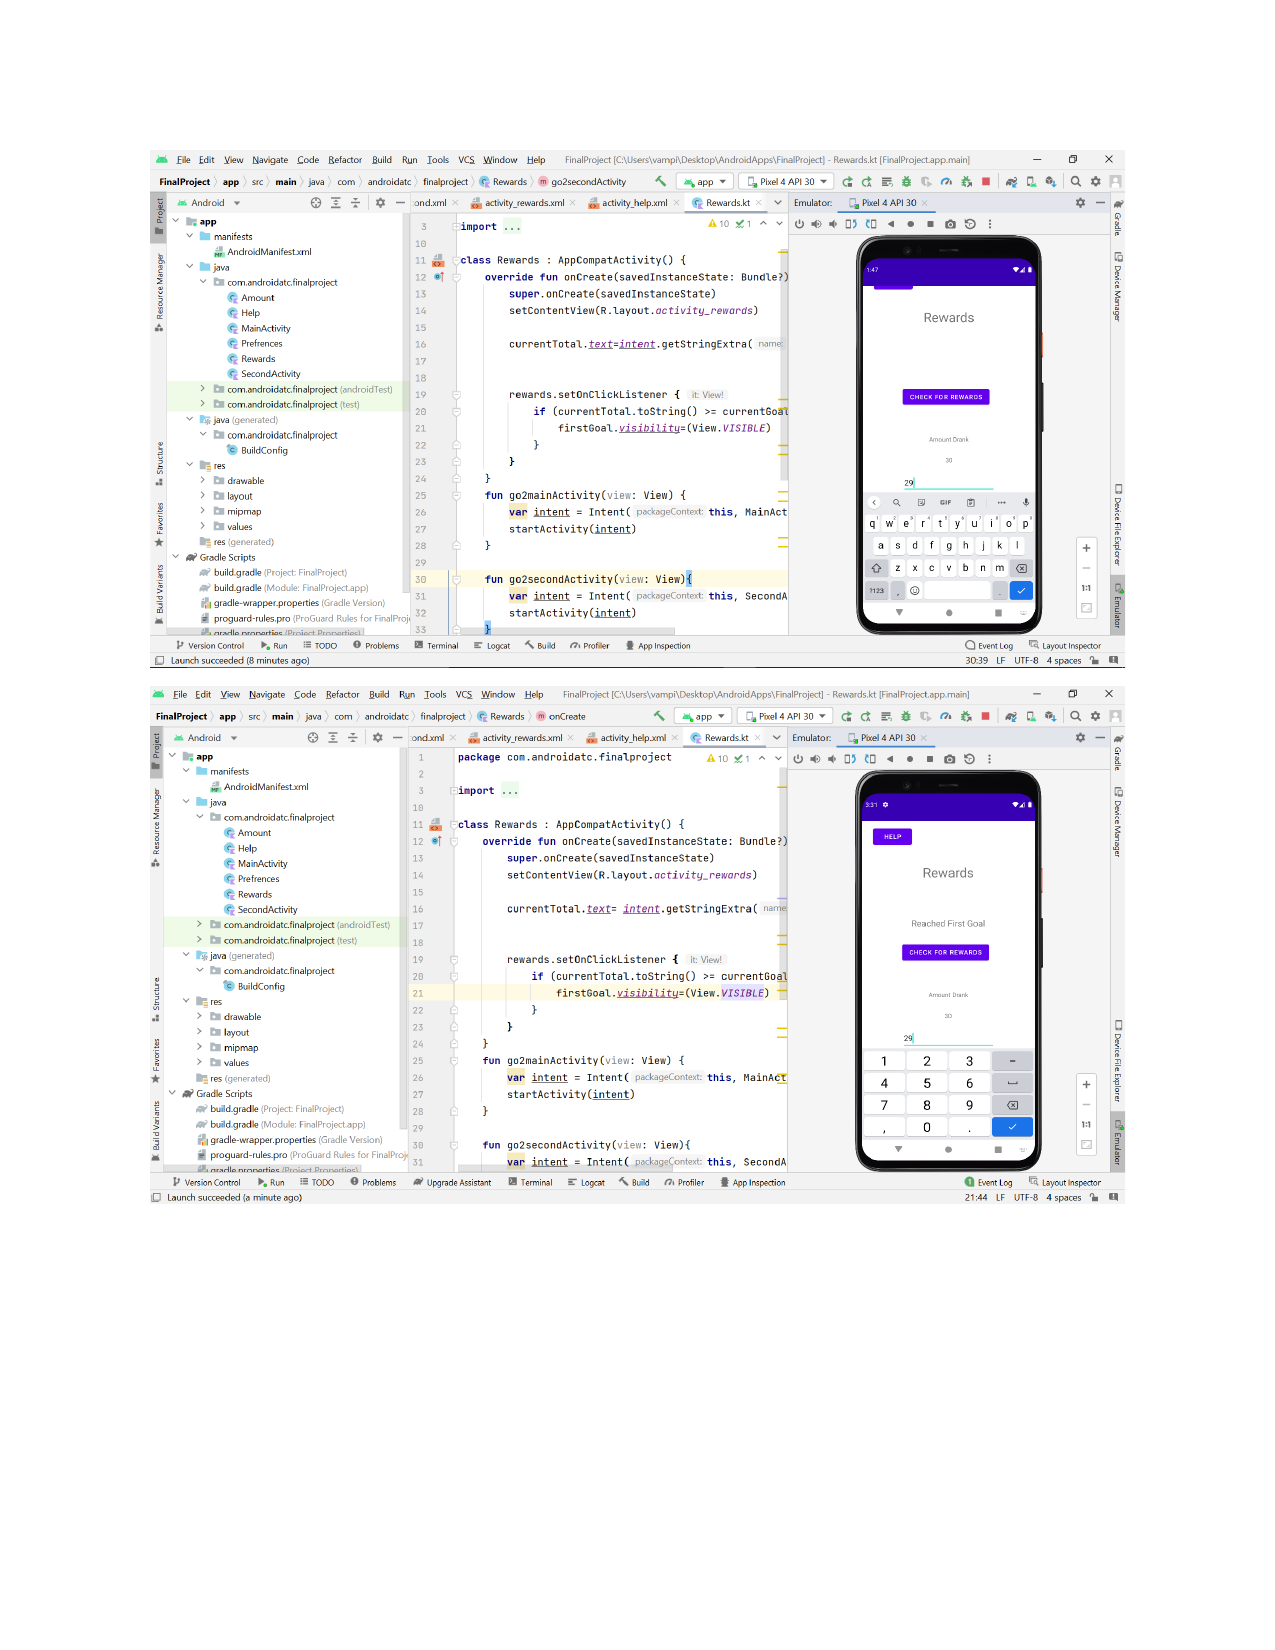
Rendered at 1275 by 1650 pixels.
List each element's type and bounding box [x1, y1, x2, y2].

picture [150, 686, 1125, 1204]
picture [150, 150, 1125, 668]
